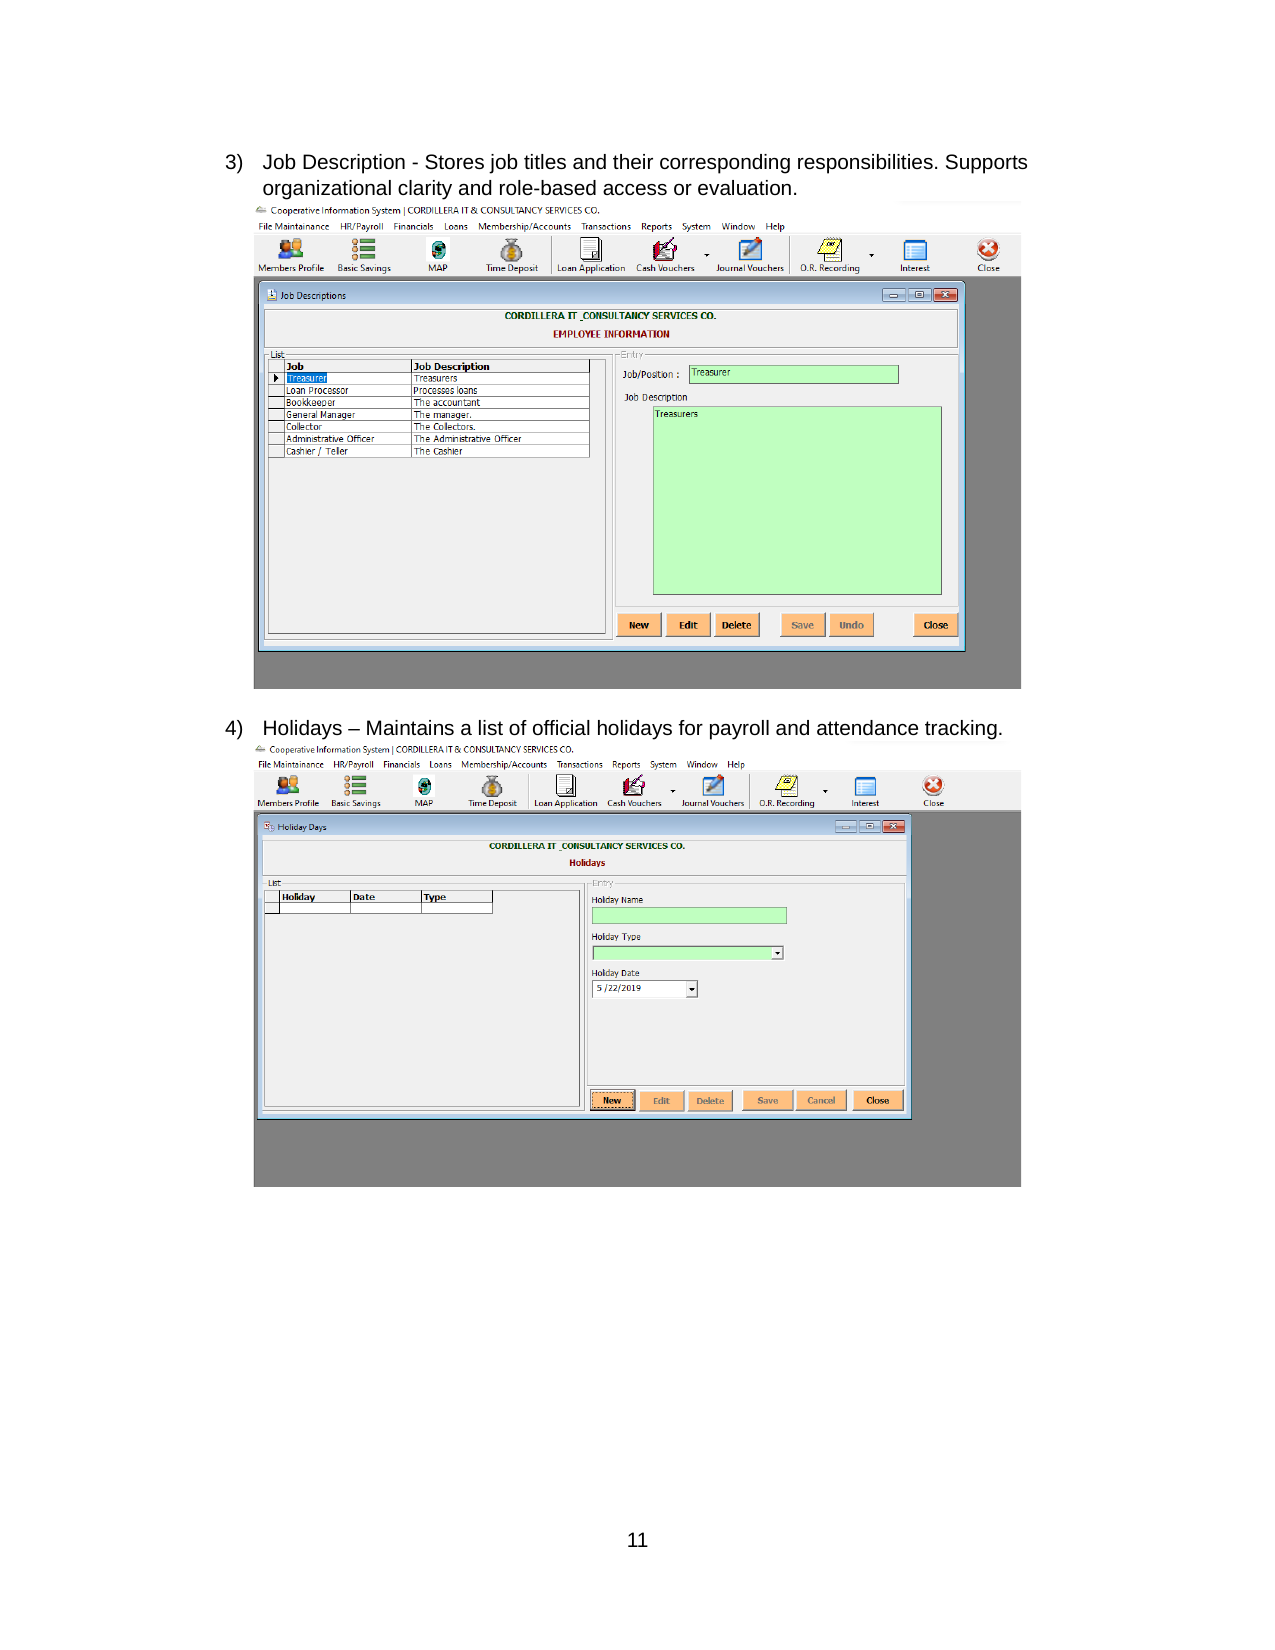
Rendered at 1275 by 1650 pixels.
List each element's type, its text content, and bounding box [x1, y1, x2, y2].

list Holidays – Maintains a list of official holidays for payroll and attendance tracking. [225, 716, 1125, 740]
picture [253, 741, 1022, 1187]
picture [253, 201, 1022, 689]
list Job Description - Stores job titles and their corresponding responsibilities. Supports organizational clarity and role-based access or evaluation. [225, 150, 1125, 200]
